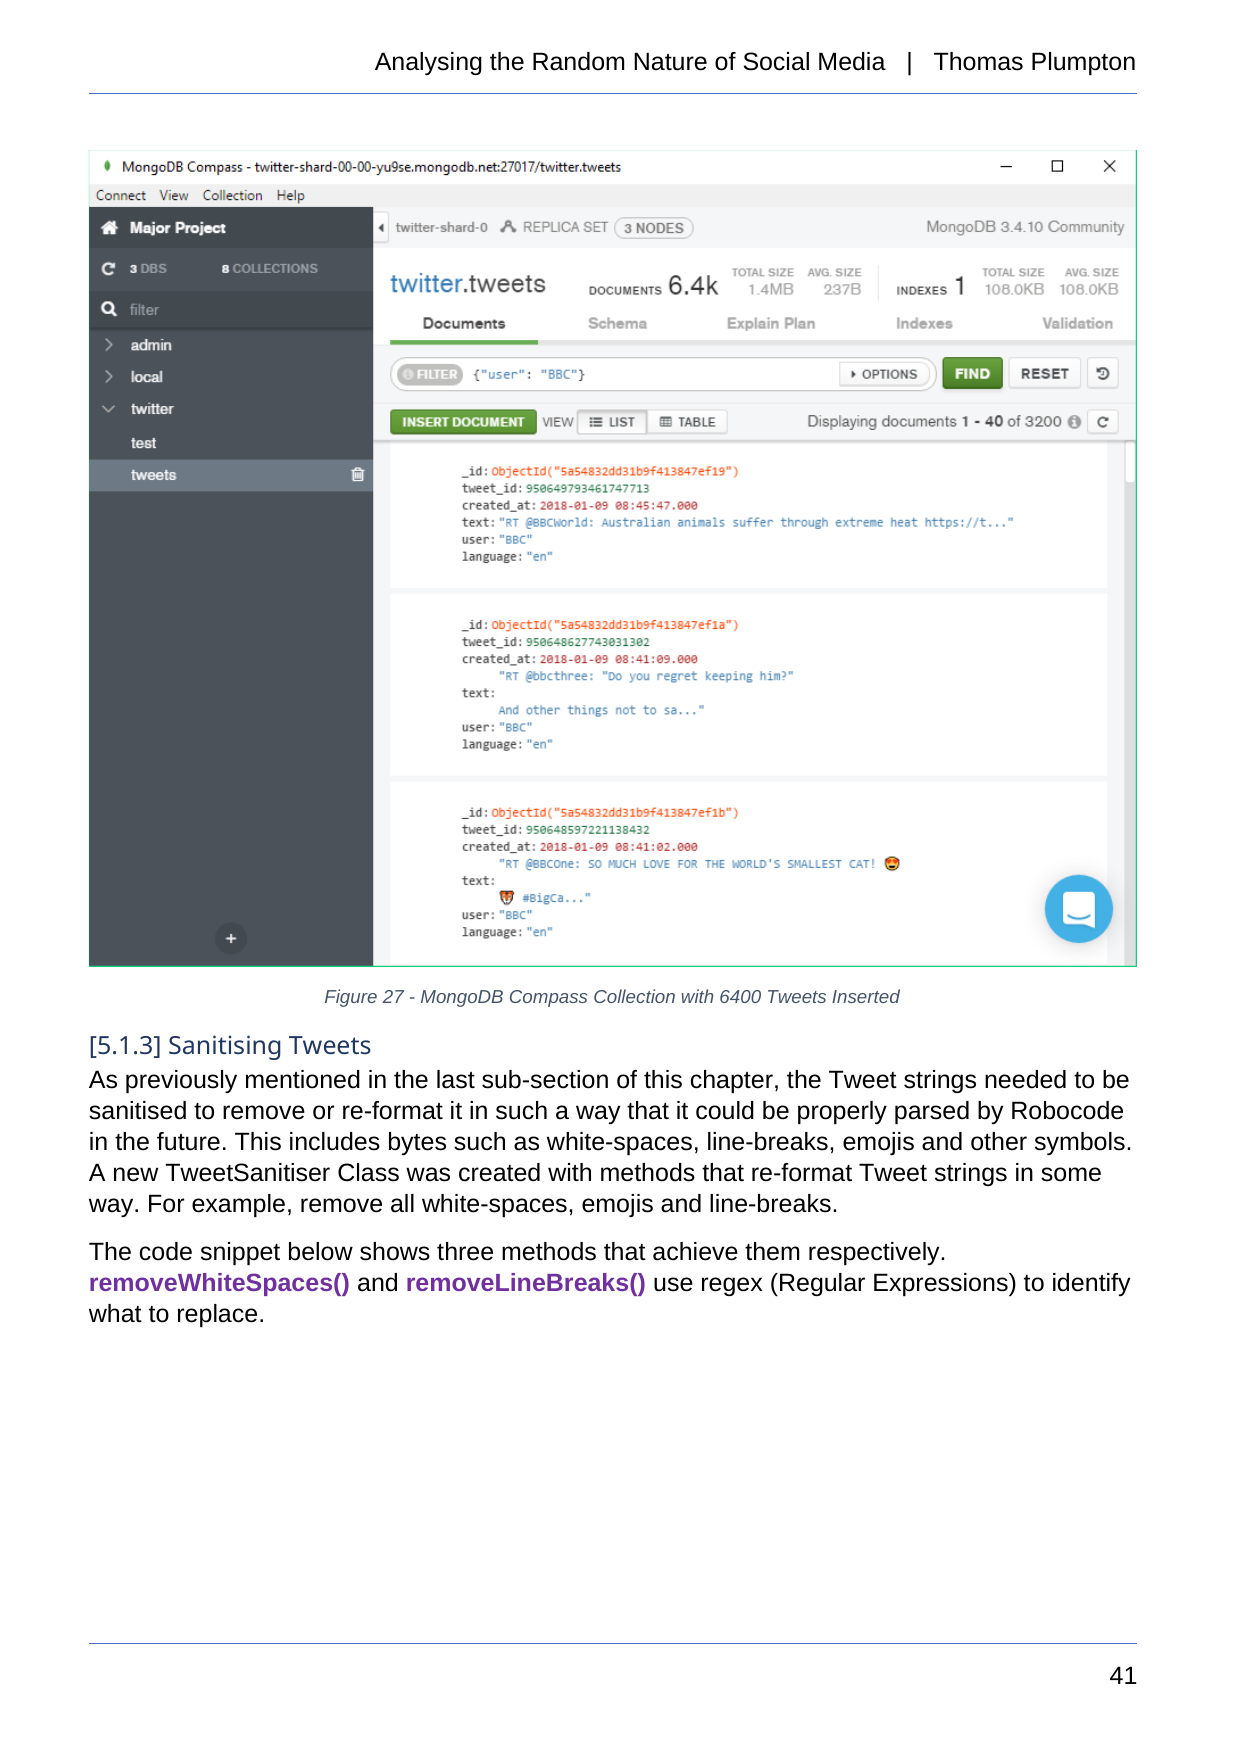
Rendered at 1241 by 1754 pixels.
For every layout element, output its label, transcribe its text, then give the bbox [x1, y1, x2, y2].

text As previously mentioned in the last sub-section of this chapter, the Tweet strings needed to be sanitised to remove or re-format it in such a way that it could be properly parsed by Robocode in the future. This includes bytes such as white-spaces, line-breaks, emojis and other symbols. A new TweetSanitiser Class was created with methods that re-format Tweet strings in some way. For example, remove all white-spaces, emojis and line-breaks. [89, 1065, 1137, 1218]
text Figure 27 - MongoDB Compass Collection with 6400 Tweets Inserted [89, 986, 1137, 1007]
text The code snippet below shows three methods that achieve them respectively. removeWhiteSpaces() and removeLineBreaks() use regex (Regular Expressions) to identify what to replace. [89, 1237, 1137, 1327]
picture [88, 150, 1137, 967]
subtitle [5.1.3] Sanitising Tweets [89, 1028, 1137, 1062]
